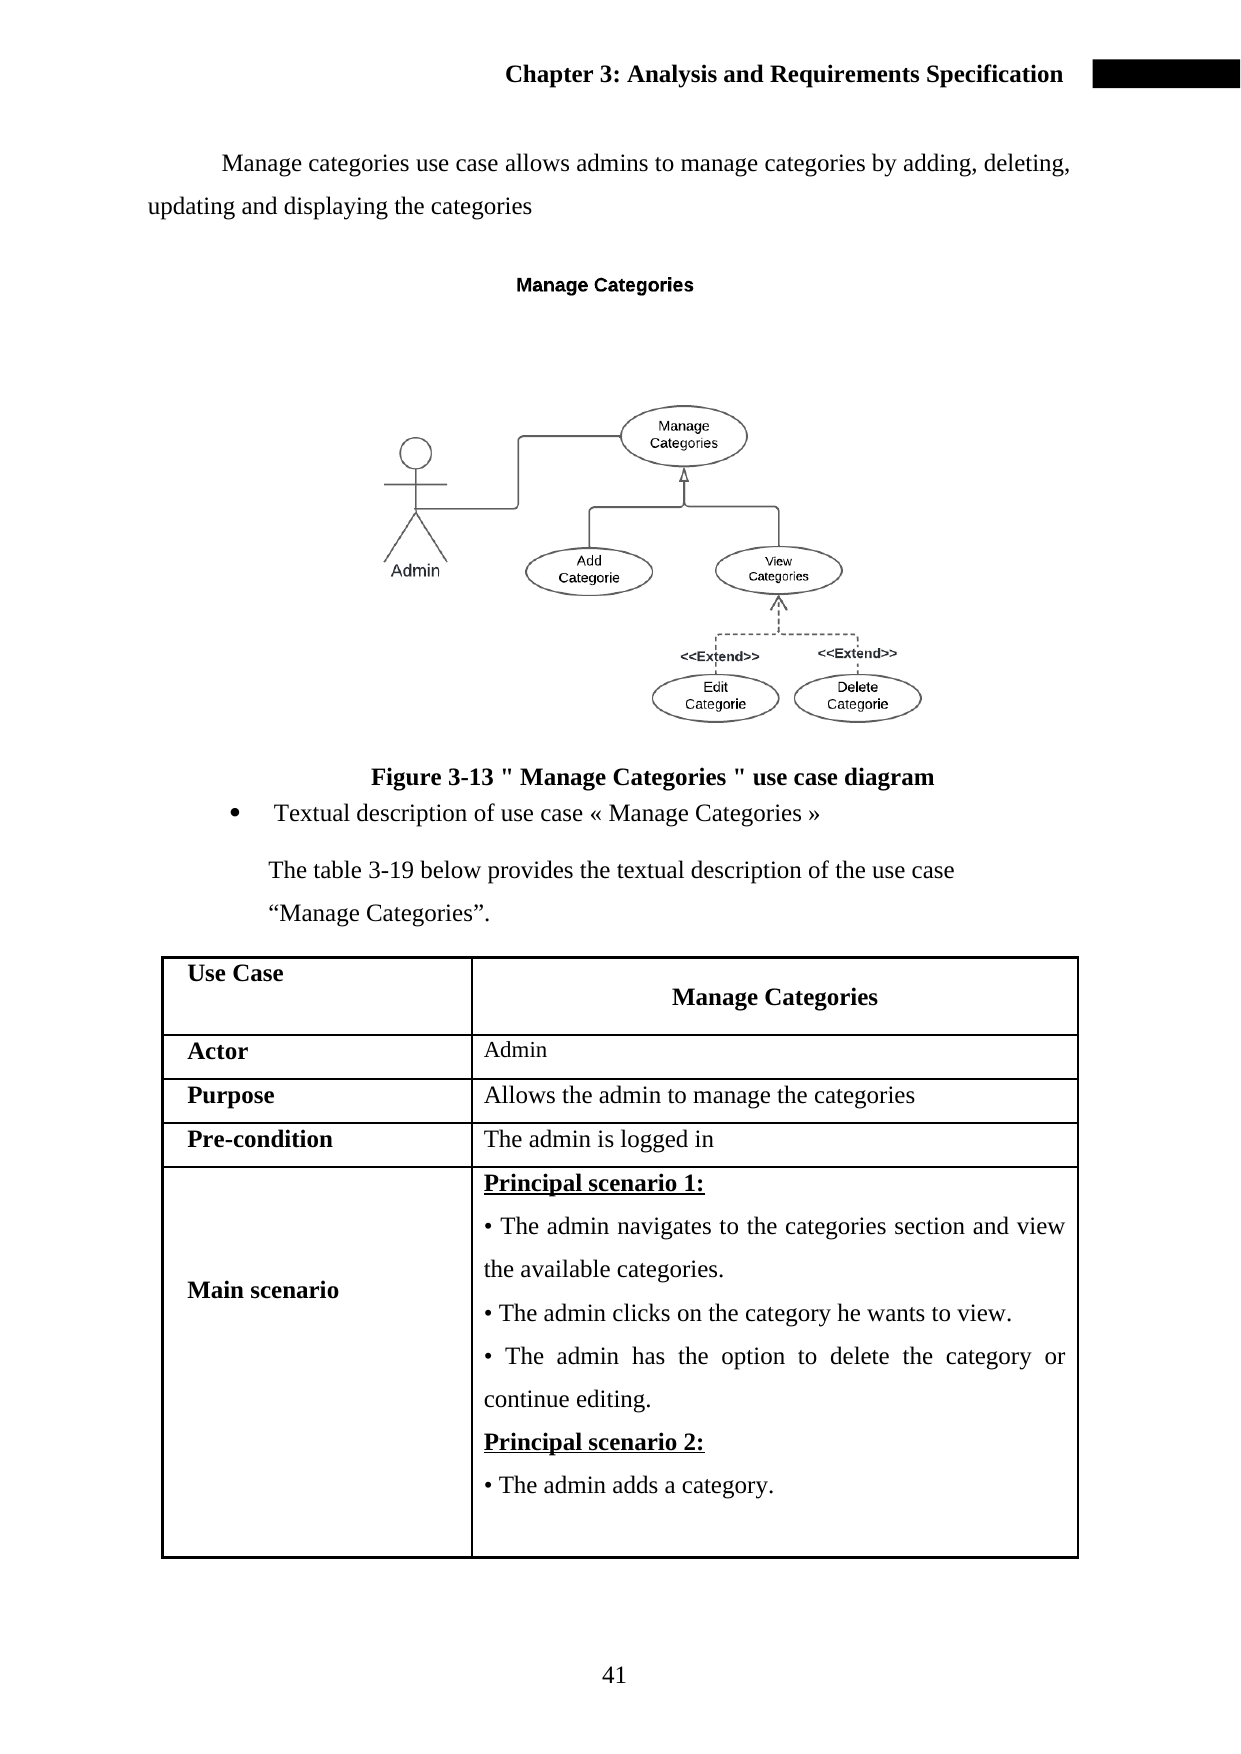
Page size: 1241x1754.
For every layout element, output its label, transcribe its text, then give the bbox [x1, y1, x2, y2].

table_cell Actor [164, 1036, 471, 1078]
table_cell Pre-condition [164, 1124, 471, 1166]
picture [289, 232, 952, 753]
table_cell Allows the admin to manage the categories [473, 1080, 1077, 1122]
table_header Use Case [164, 959, 471, 1034]
table_cell Admin [473, 1036, 1077, 1078]
text The table 3-19 below provides the textual description of the use case “Manage Categories”. [268, 855, 1037, 927]
table_header Manage Categories [473, 959, 1077, 1034]
table_cell The admin is logged in [473, 1124, 1077, 1166]
text Manage categories use case allows admins to manage categories by adding, deleting, updating and displaying the categories [148, 148, 1093, 219]
table_cell Purpose [164, 1080, 471, 1122]
table_cell Main scenario [164, 1168, 471, 1556]
table_cell Principal scenario 1: • The admin navigates to the categories section and view the available categories. • The admin clicks on the category he wants to view. • The admin has the option to delete the category or continue editing. Principal scenario 2: • The admin adds a category. [473, 1168, 1077, 1556]
